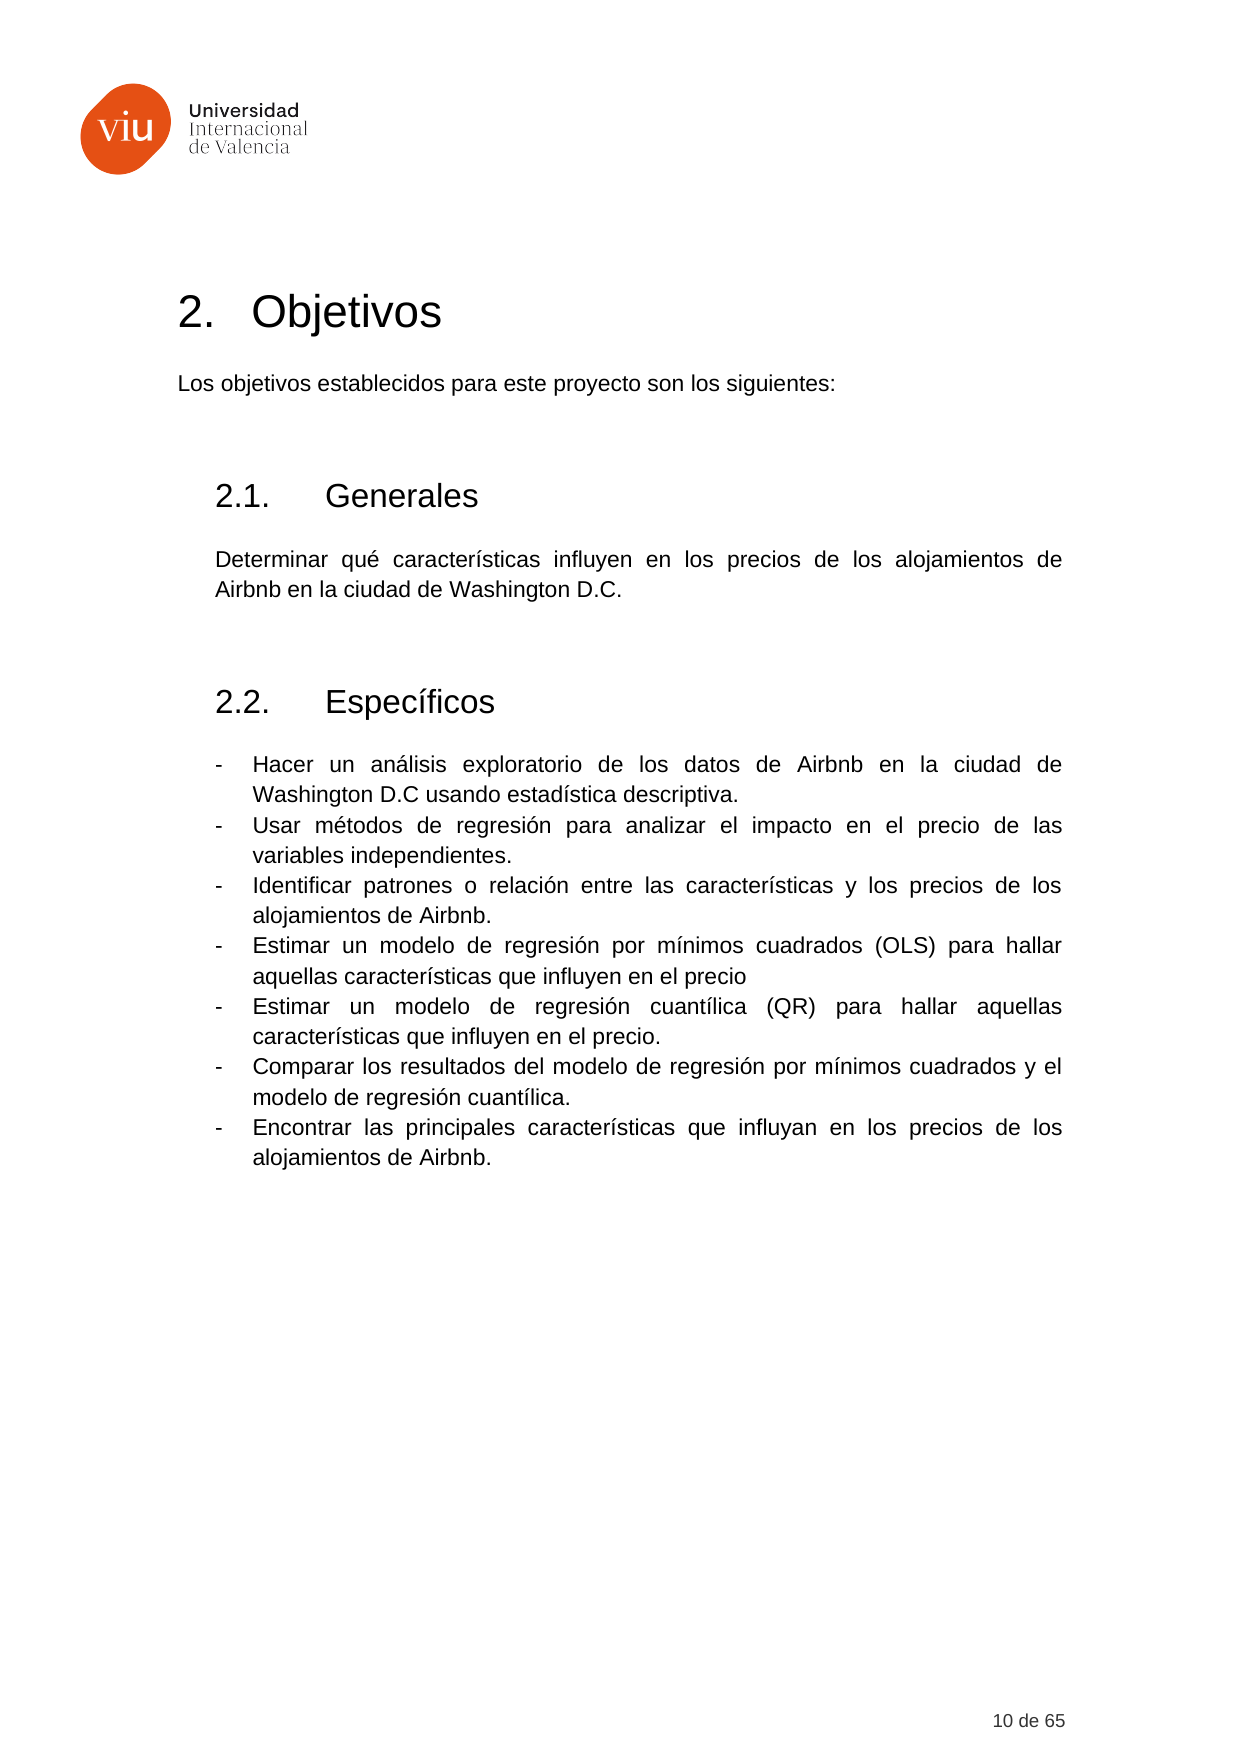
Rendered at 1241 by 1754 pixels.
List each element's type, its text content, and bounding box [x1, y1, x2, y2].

list Usar métodos de regresión para analizar el impacto en el precio de las variables independientes. [215, 812, 1063, 868]
list Estimar un modelo de regresión por mínimos cuadrados (OLS) para hallar aquellas características que influyen en el precio [215, 932, 1063, 989]
picture [59, 62, 329, 197]
list Estimar un modelo de regresión cuantílica (QR) para hallar aquellas características que influyen en el precio. [215, 993, 1063, 1049]
text Los objetivos establecidos para este proyecto son los siguientes: [177, 370, 1063, 396]
list Encontrar las principales características que influyan en los precios de los alojamientos de Airbnb. [215, 1114, 1063, 1170]
list Identificar patrones o relación entre las características y los precios de los alojamientos de Airbnb. [215, 872, 1063, 928]
text Determinar qué características influyen en los precios de los alojamientos de Airbnb en la ciudad de Washington D.C. [215, 546, 1063, 602]
subtitle Específicos [215, 682, 1063, 720]
list Comparar los resultados del modelo de regresión por mínimos cuadrados y el modelo de regresión cuantílica. [215, 1053, 1063, 1110]
subtitle Generales [215, 476, 1063, 515]
subtitle Objetivos [177, 284, 1063, 337]
list Hacer un análisis exploratorio de los datos de Airbnb en la ciudad de Washington D.C usando estadística descriptiva. [215, 751, 1063, 808]
